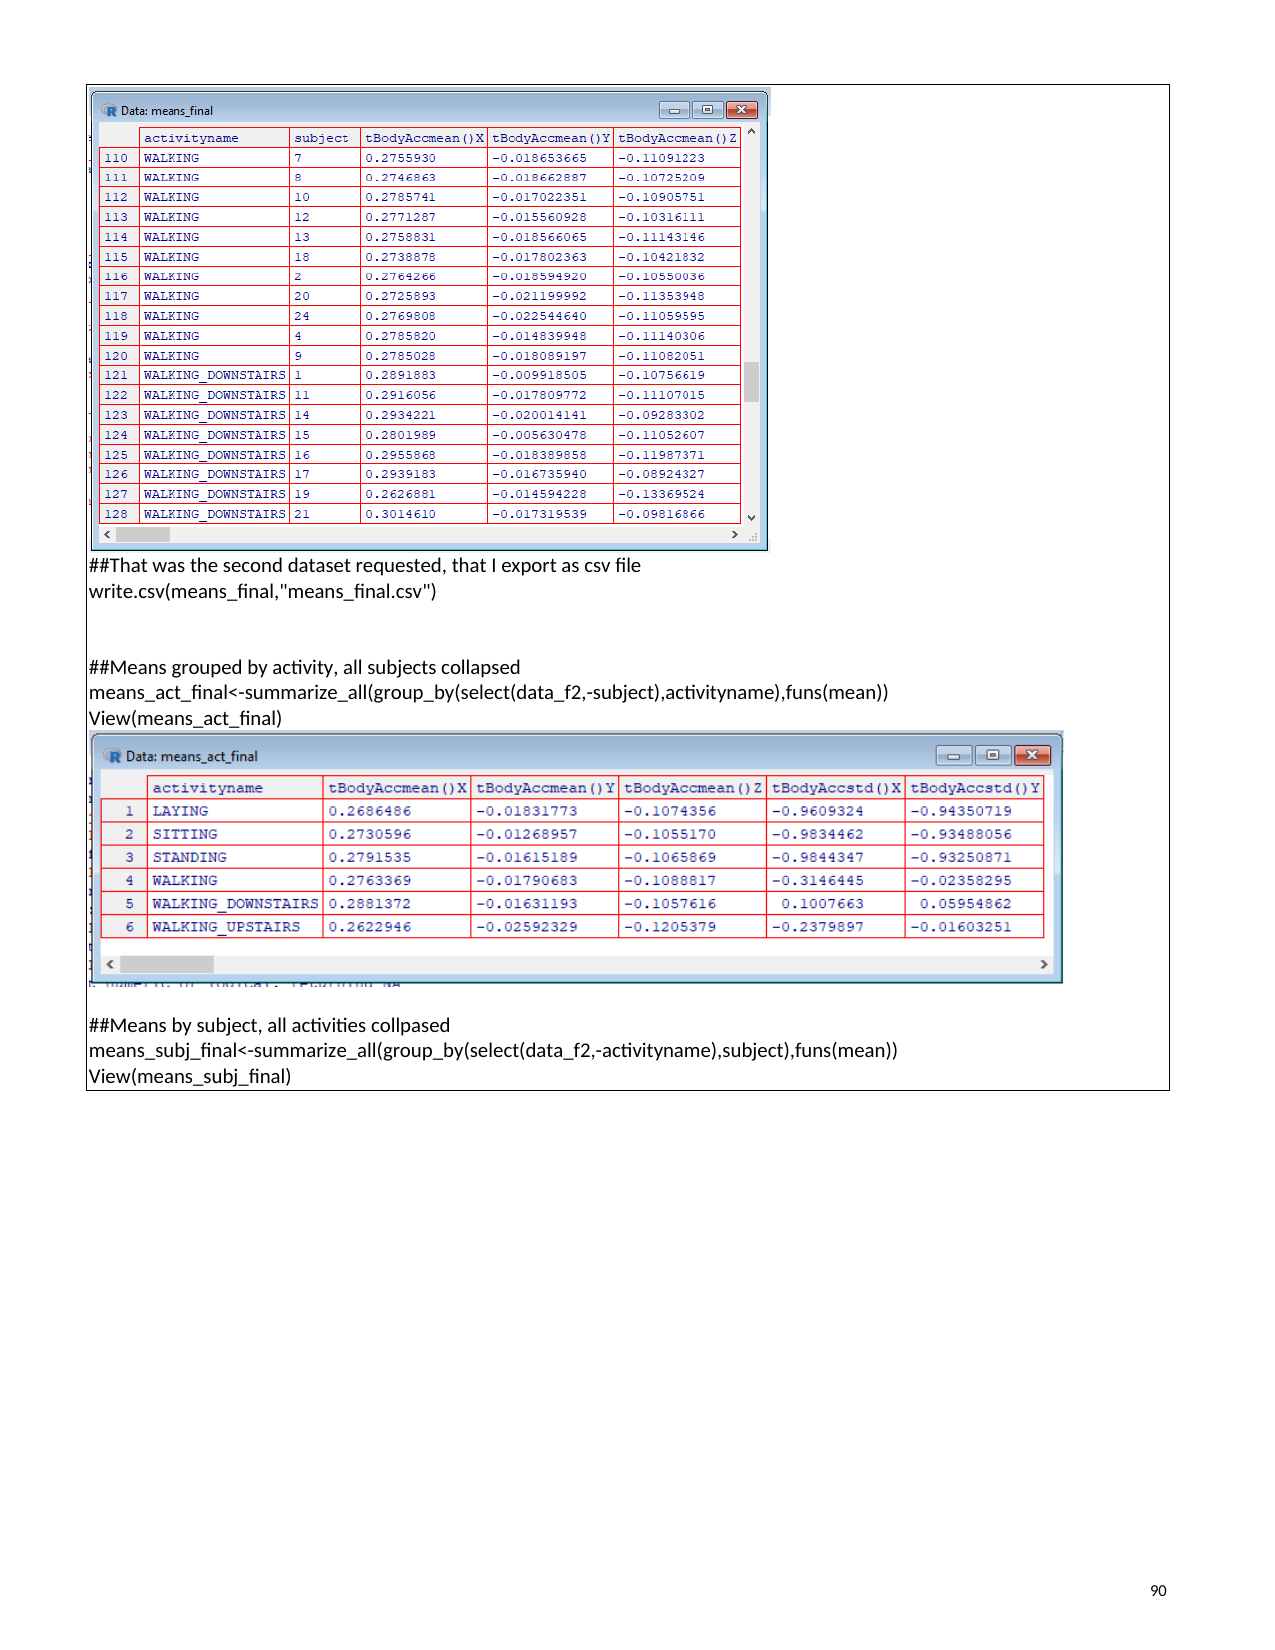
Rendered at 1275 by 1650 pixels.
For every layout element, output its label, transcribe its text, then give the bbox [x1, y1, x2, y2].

text ##Means grouped by activity, all subjects collapsed [89, 654, 1167, 679]
picture [88, 87, 771, 553]
picture [88, 730, 1064, 987]
text ##Means by subject, all activities collpased [89, 1012, 1167, 1037]
text means_subj_final<-summarize_all(group_by(select(data_f2,-activityname),subject),funs(mean)) [89, 1037, 1167, 1060]
text View(means_subj_final) [87, 1060, 1169, 1090]
text means_act_final<-summarize_all(group_by(select(data_f2,-subject),activityname),funs(mean)) [89, 679, 1167, 705]
text write.csv(means_final,"means_final.csv") [89, 578, 1167, 603]
text View(means_act_final) [89, 705, 1167, 730]
text ##That was the second dataset requested, that I export as csv file [89, 552, 1167, 578]
